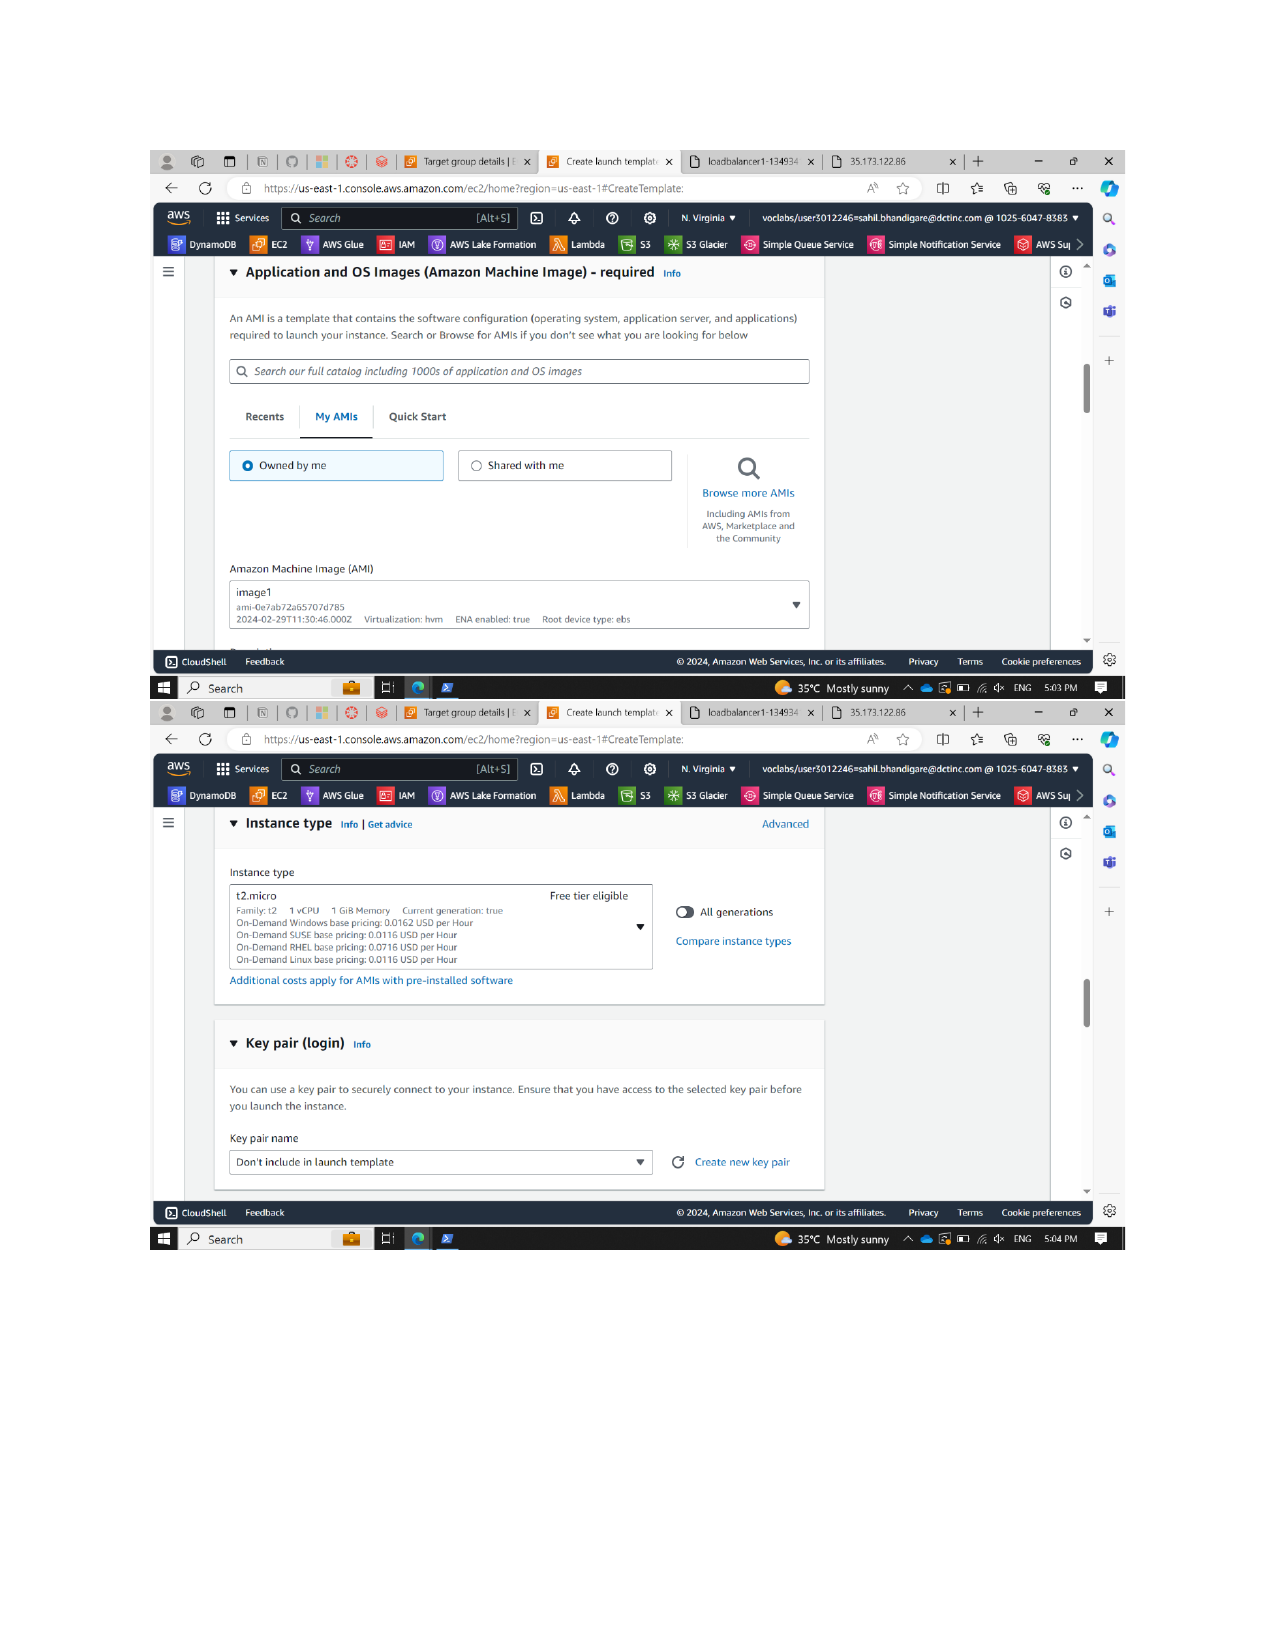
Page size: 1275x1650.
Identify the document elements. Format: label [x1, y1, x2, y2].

picture [150, 150, 1125, 699]
picture [150, 701, 1125, 1250]
